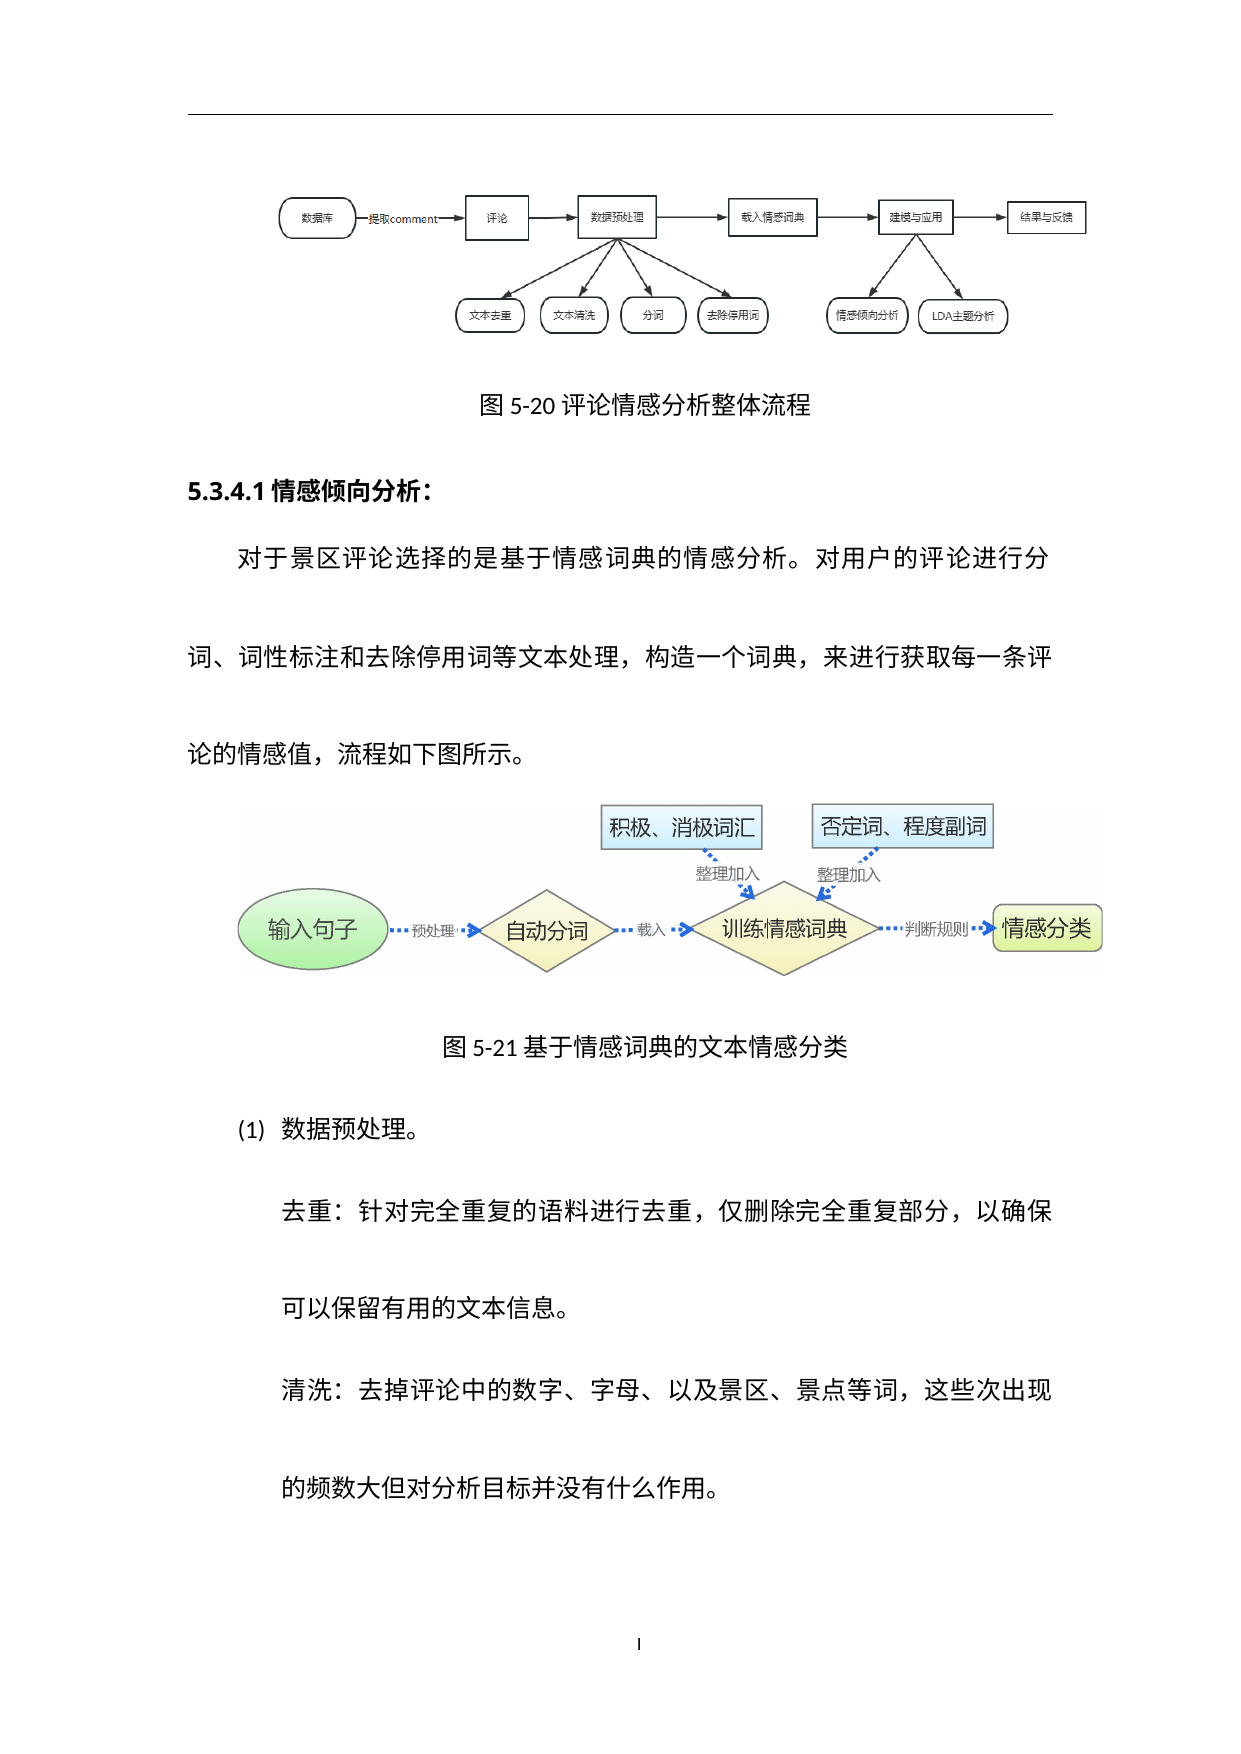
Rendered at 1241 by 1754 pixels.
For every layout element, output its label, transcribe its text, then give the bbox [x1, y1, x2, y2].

text 对于景区评论选择的是基于情感词典的情感分析。对用户的评论进行分词、词性标注和去除停用词等文本处理，构造一个词典，来进行获取每一条评论的情感值，流程如下图所示。 [187, 526, 1053, 786]
list 去重：针对完全重复的语料进行去重，仅删除完全重复部分，以确保可以保留有用的文本信息。 [281, 1178, 1053, 1340]
picture [237, 803, 1103, 976]
picture [237, 162, 1103, 356]
list 数据预处理。 [237, 1096, 1053, 1161]
text 图5-20 评论情感分析整体流程 [187, 372, 1053, 437]
text 图5-21 基于情感词典的文本情感分类 [187, 1014, 1053, 1079]
subtitle 5.3.4.1情感倾向分析： [187, 457, 1053, 522]
list 清洗：去掉评论中的数字、字母、以及景区、景点等词，这些次出现的频数大但对分析目标并没有什么作用。 [281, 1357, 1053, 1520]
